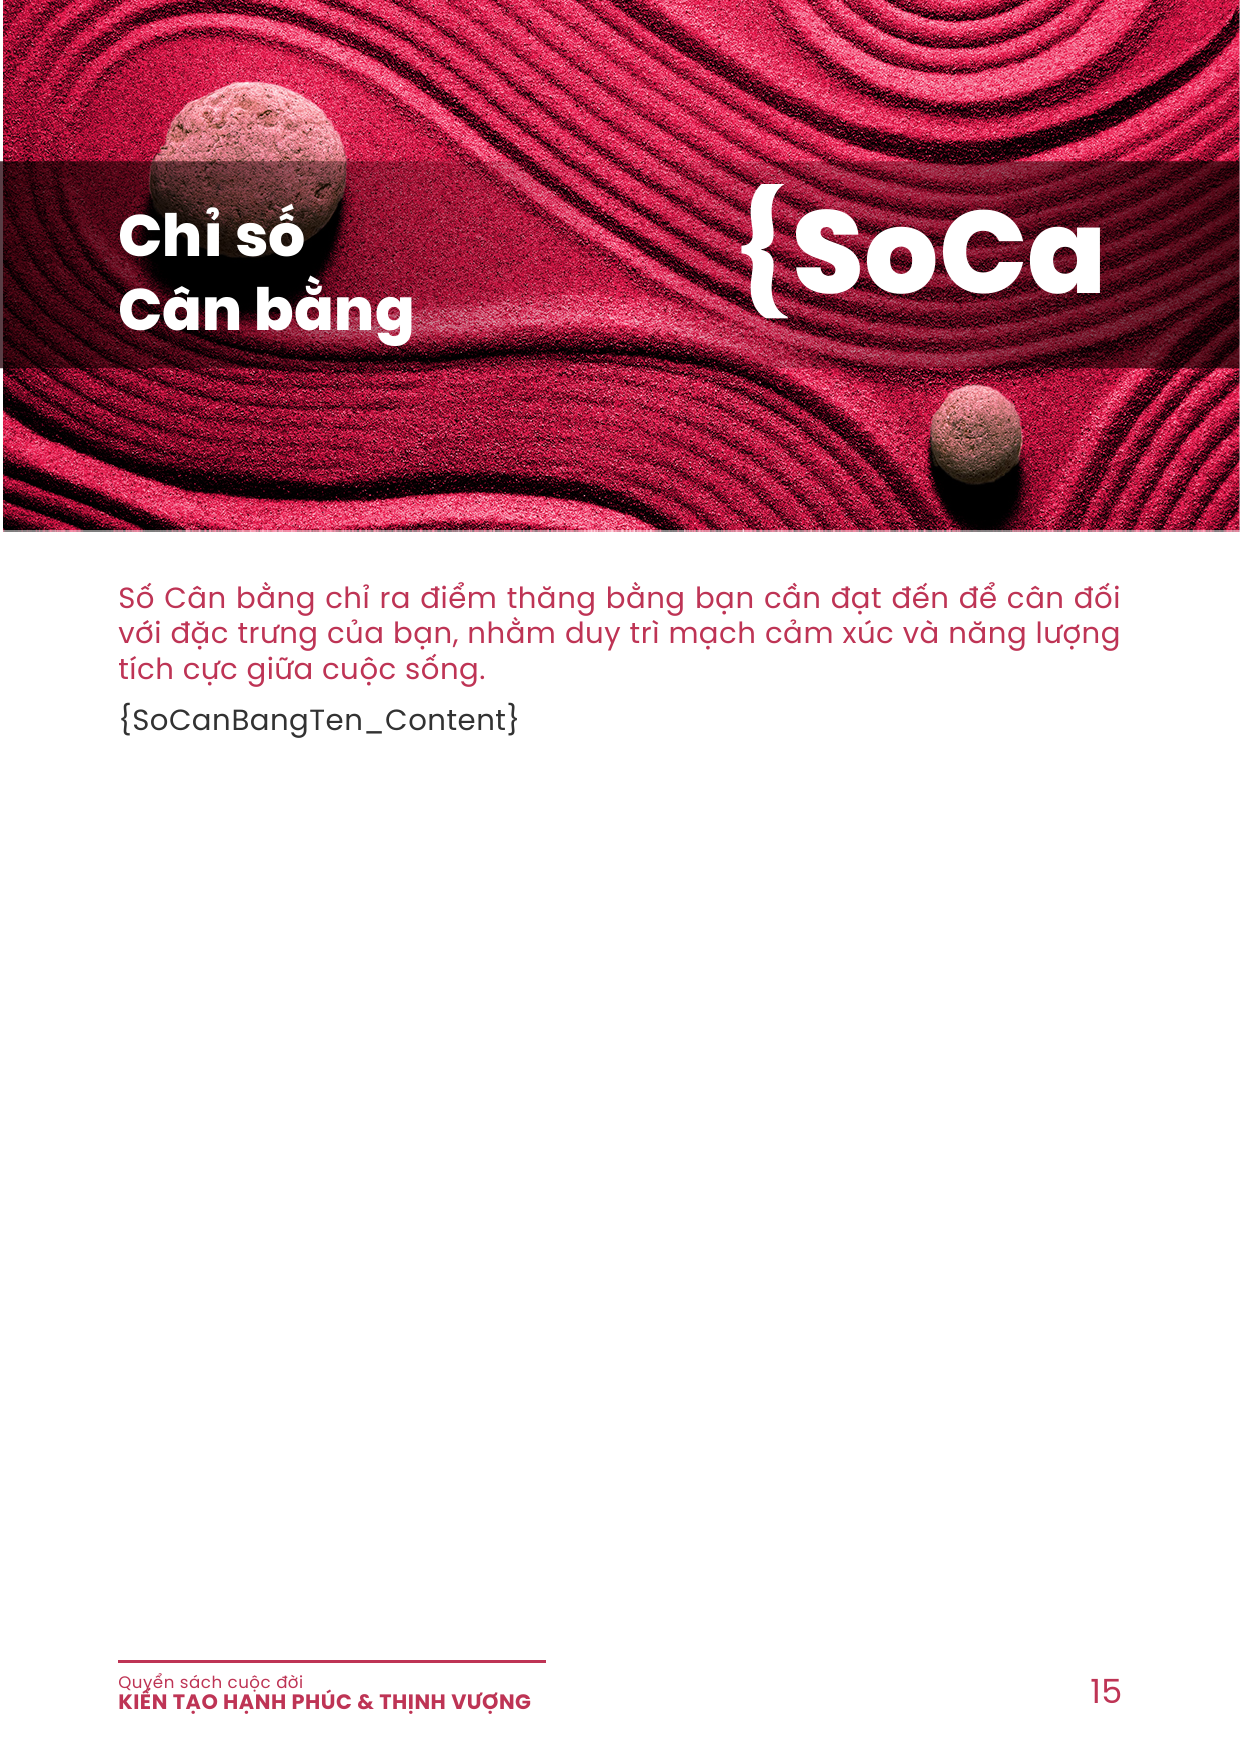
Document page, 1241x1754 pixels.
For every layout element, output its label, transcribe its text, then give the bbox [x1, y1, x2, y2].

text {SoCanBangTen_Content} [118, 707, 1122, 738]
picture [0, 0, 1240, 532]
text Số Cân bằng chỉ ra điểm thăng bằng bạn cần đạt đến để cân đối với đặc trưng của bạn, nhằm duy trì mạch cảm xúc và năng lượng tích cực giữa cuộc sống. [118, 585, 1122, 686]
text Chỉ số Cân bằng [118, 202, 1122, 346]
